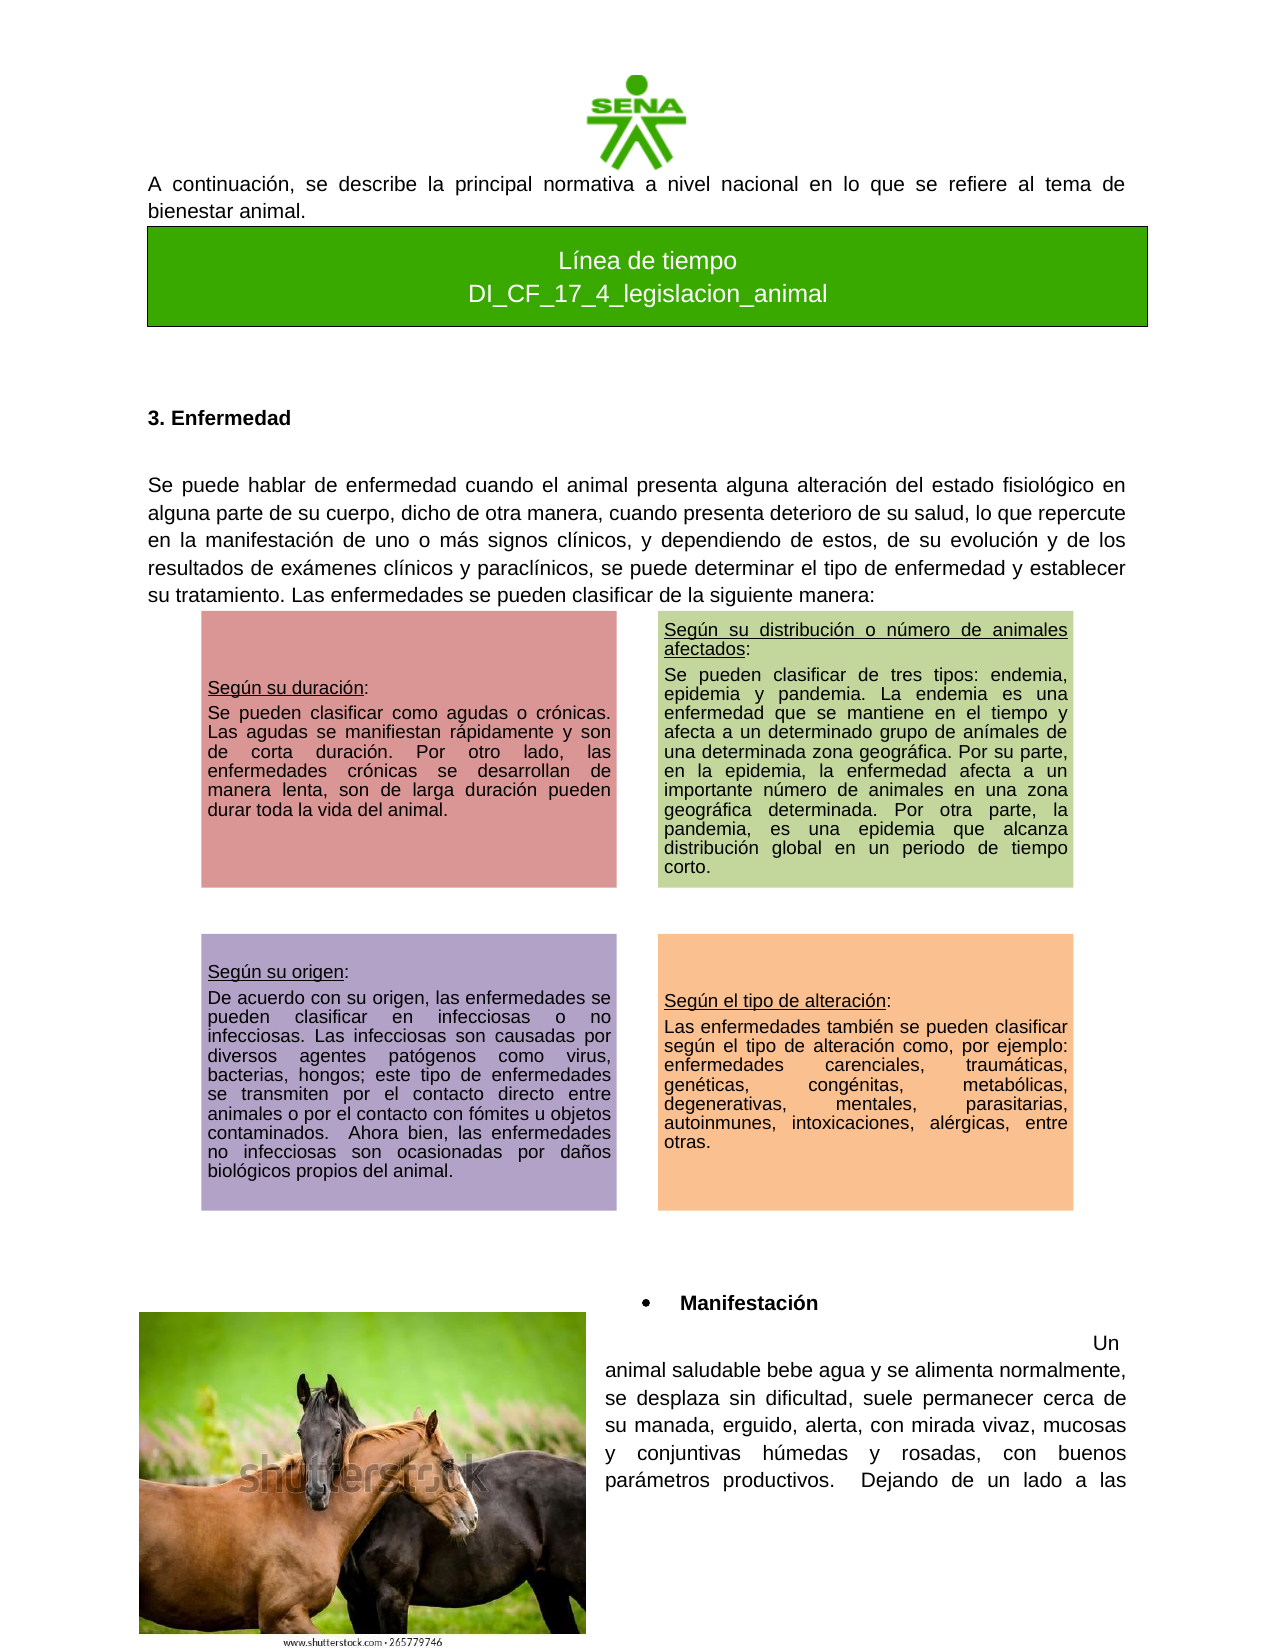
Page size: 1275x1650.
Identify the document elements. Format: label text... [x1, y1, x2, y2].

subtitle Manifestación [185, 1291, 1127, 1314]
text Se puede hablar de enfermedad cuando el animal presenta alguna alteración del estado fisiológico en alguna parte de su cuerpo, dicho de otra manera, cuando presenta deterioro de su salud, lo que repercute en la manifestación de uno o más signos clínicos, y dependiendo de estos, de su evolución y de los resultados de exámenes clínicos y paraclínicos, se puede determinar el tipo de enfermedad y establecer su tratamiento. Las enfermedades se pueden clasificar de la siguiente manera: [148, 473, 1127, 607]
text A continuación, se describe la principal normativa a nivel nacional en lo que se refiere al tema de bienestar animal. [148, 172, 1127, 223]
picture [139, 1312, 586, 1650]
picture [585, 75, 690, 172]
subtitle 3. Enfermedad [148, 406, 1127, 430]
